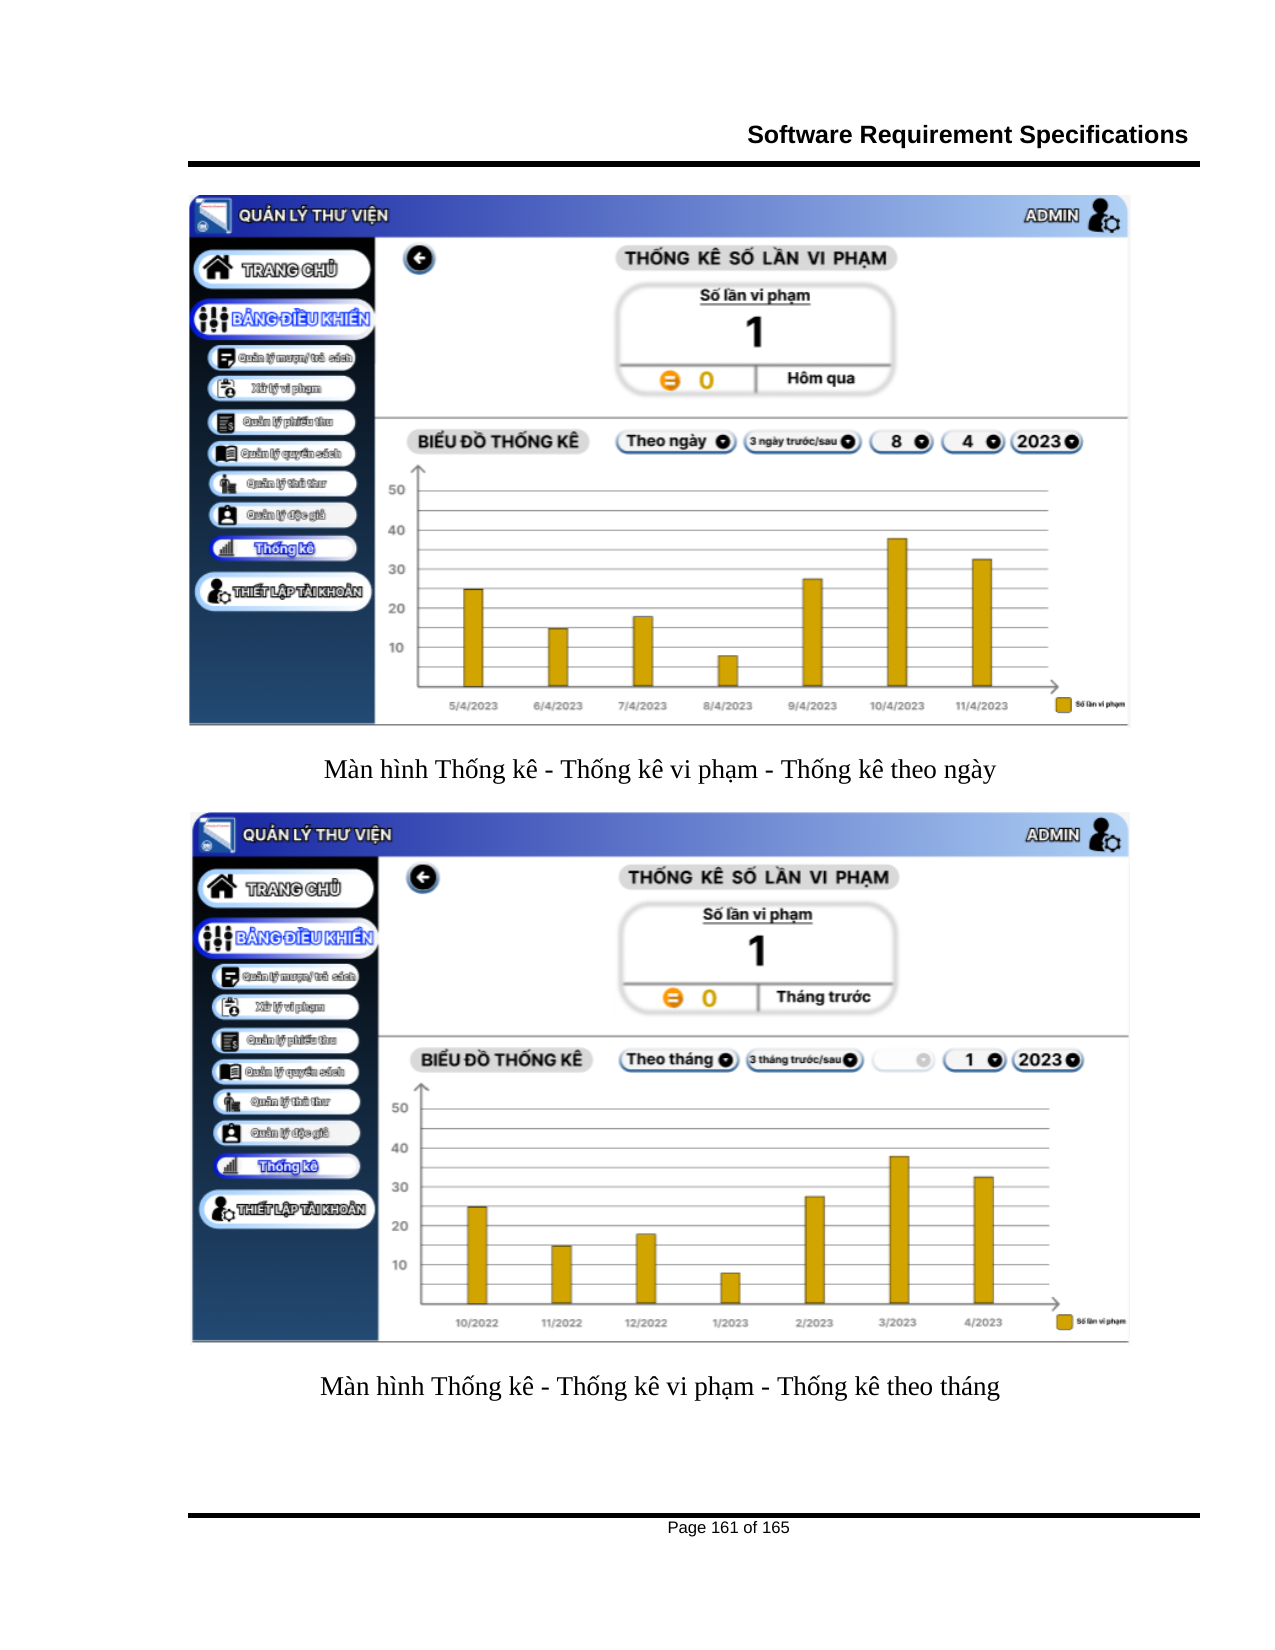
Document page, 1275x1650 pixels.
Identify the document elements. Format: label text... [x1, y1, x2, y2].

text Màn hình Thống kê - Thống kê vi phạm - Thống kê theo tháng [187, 1370, 1132, 1401]
text Màn hình Thống kê - Thống kê vi phạm - Thống kê theo ngày [187, 753, 1132, 784]
picture [190, 812, 1130, 1345]
picture [189, 195, 1131, 728]
